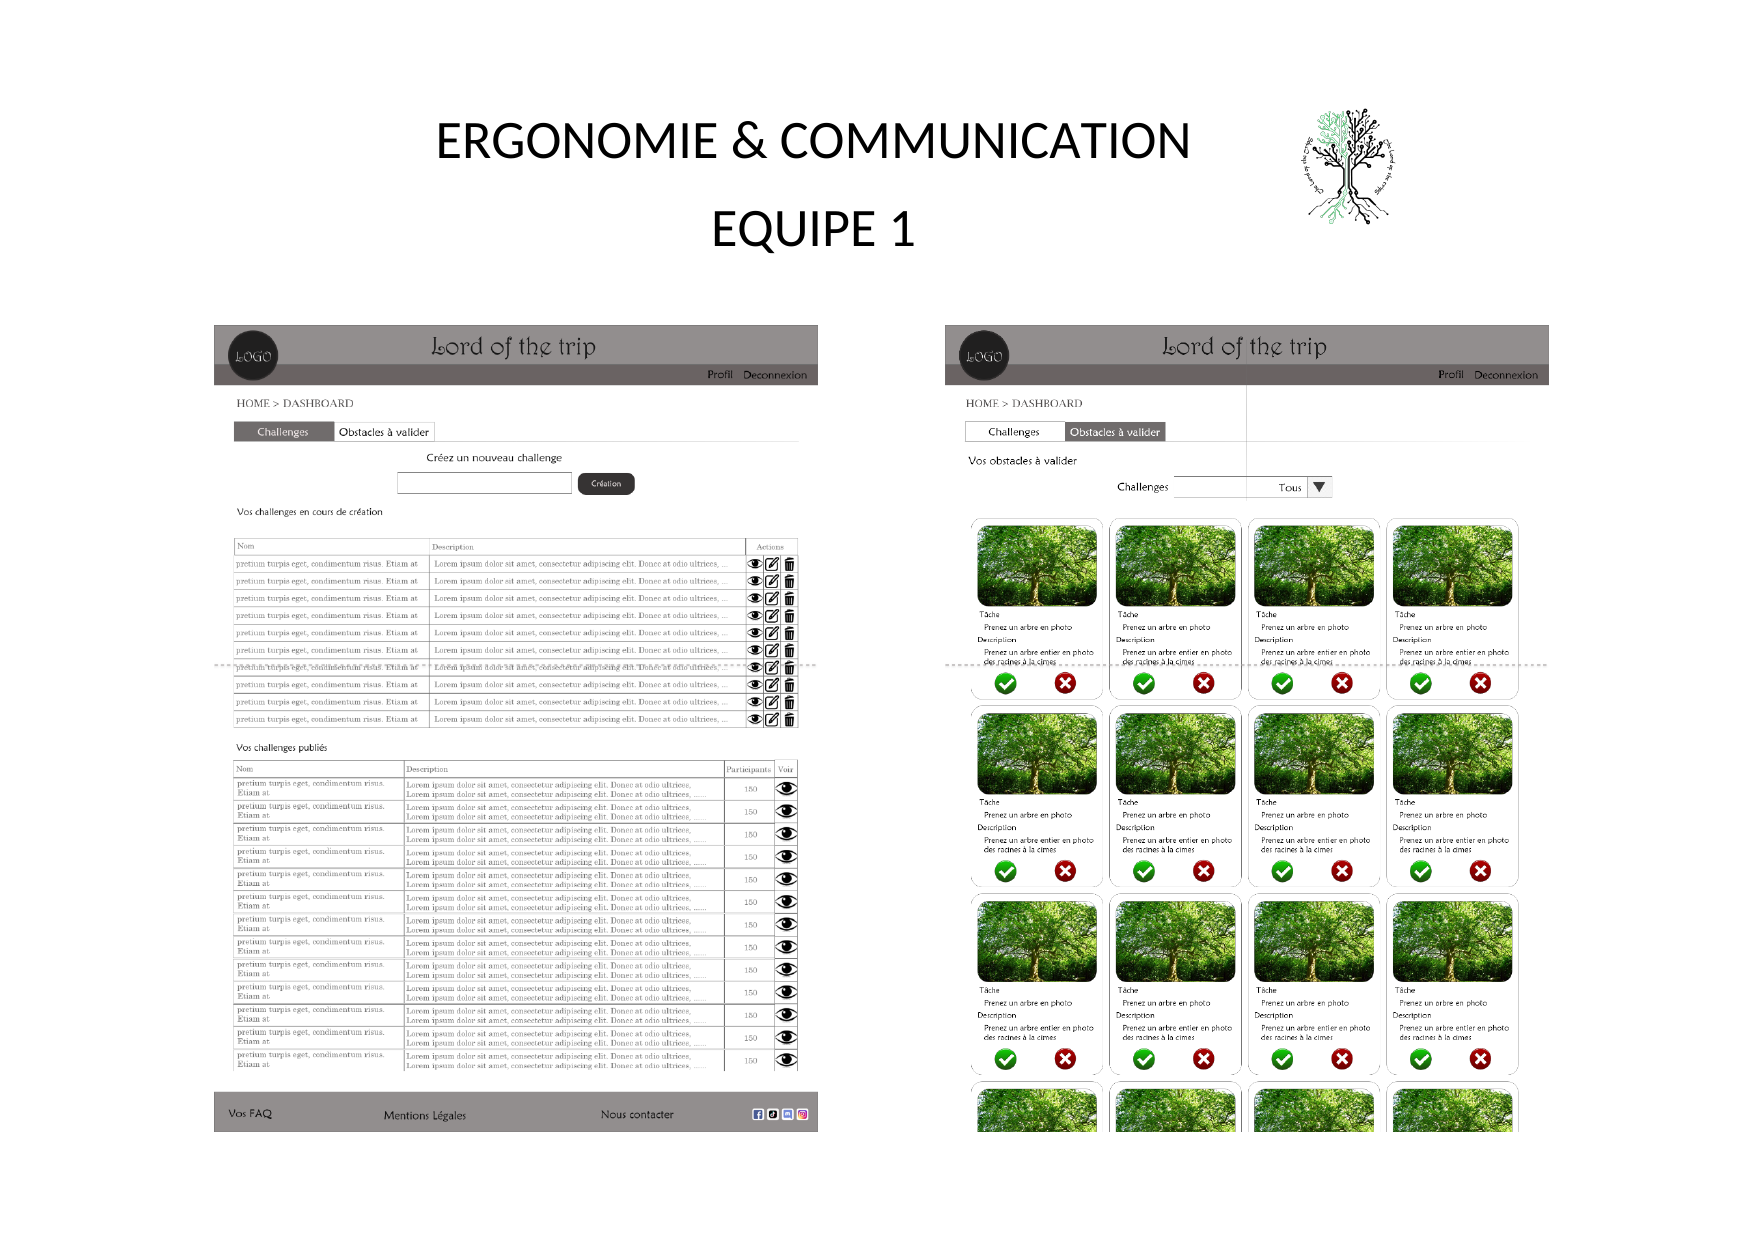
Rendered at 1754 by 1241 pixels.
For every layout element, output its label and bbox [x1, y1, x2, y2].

picture [214, 325, 818, 1132]
picture [945, 325, 1549, 1132]
picture [1297, 106, 1404, 227]
